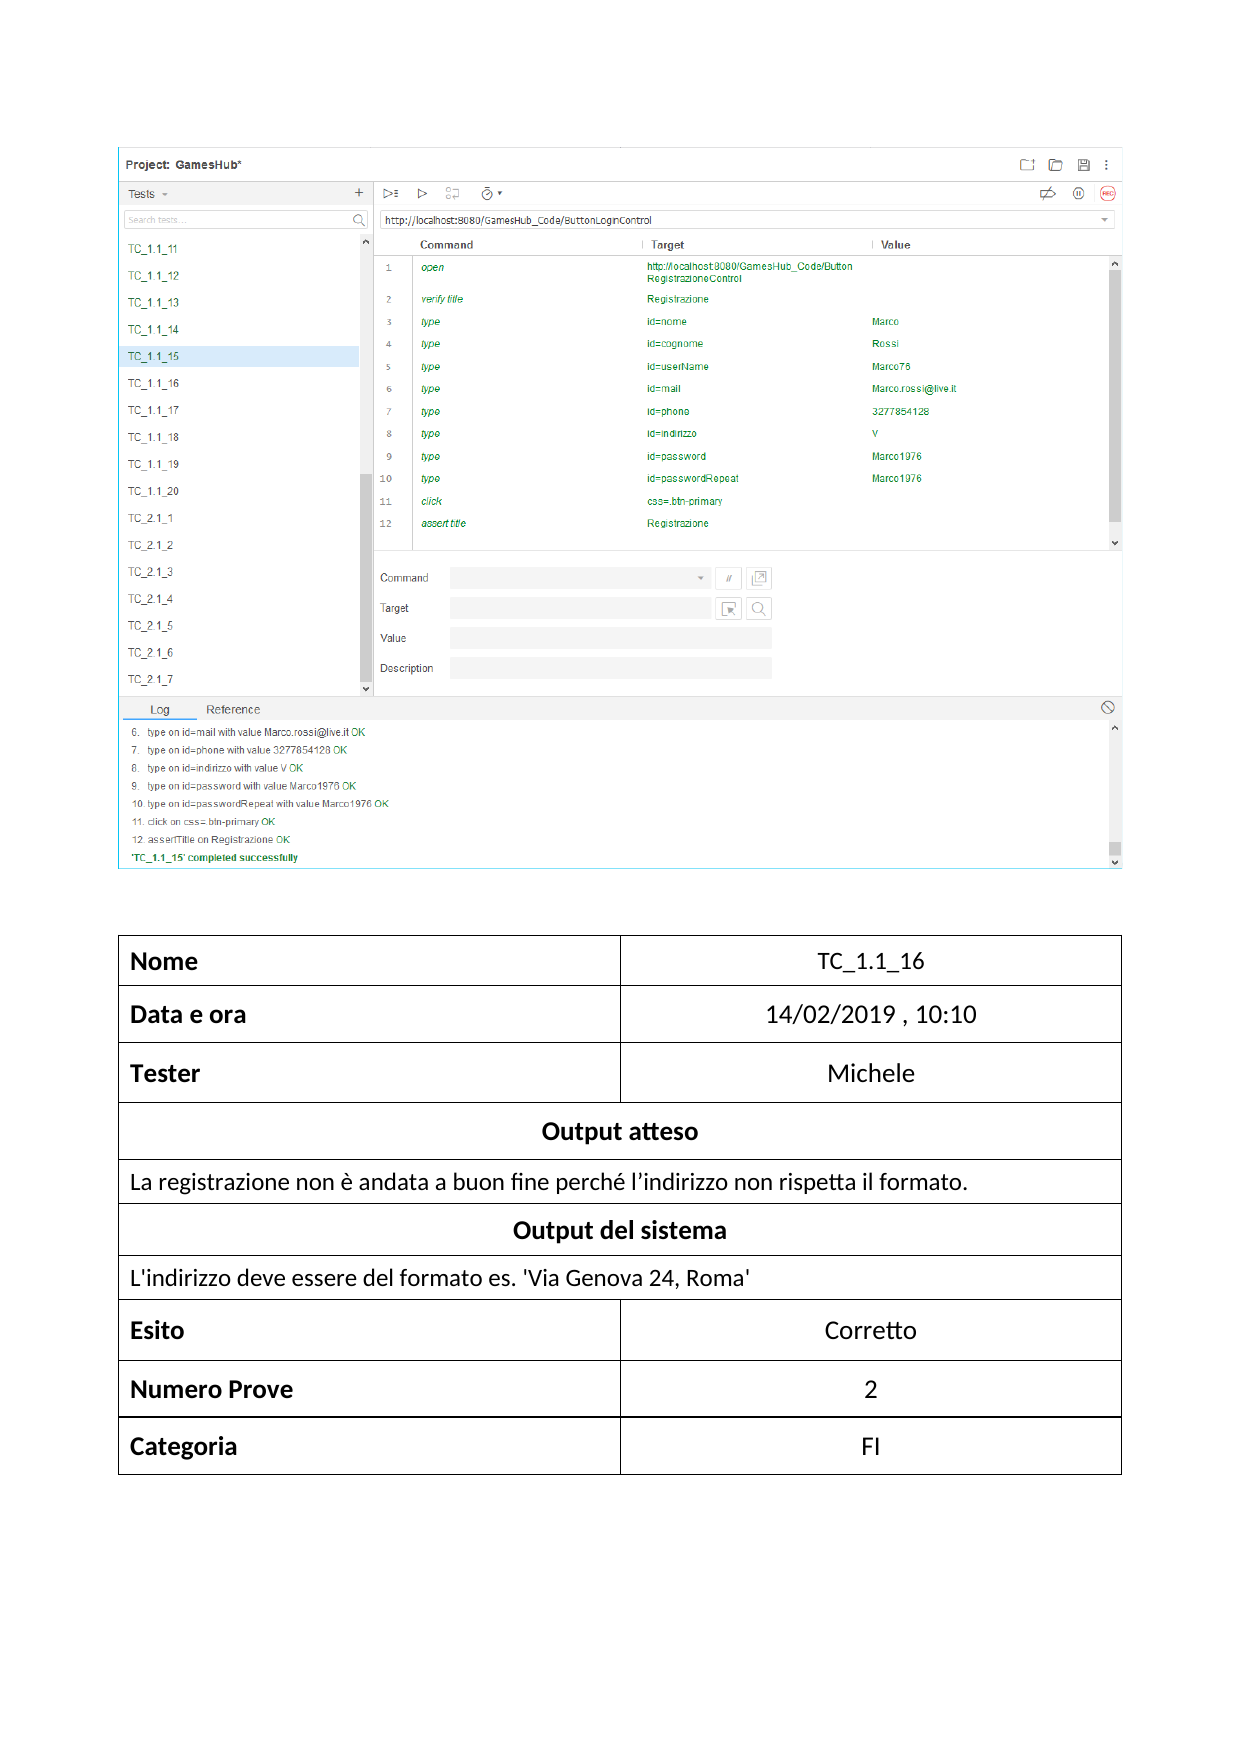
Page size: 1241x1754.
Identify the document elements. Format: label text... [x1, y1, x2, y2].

table_cell Corretto [621, 1300, 1121, 1359]
table_cell Tester [119, 1043, 620, 1102]
table_cell FI [621, 1418, 1121, 1474]
picture [120, 147, 1123, 869]
table_cell 2 [621, 1361, 1121, 1416]
table_cell L'indirizzo deve essere del formato es. 'Via Genova 24, Roma' [119, 1256, 1121, 1299]
table_header TC_1.1_16 [621, 936, 1121, 985]
table_cell Numero Prove [119, 1361, 620, 1416]
table_cell Categoria [119, 1418, 620, 1474]
table_cell Michele [621, 1043, 1121, 1102]
table_cell La registrazione non è andata a buon fine perché l’indirizzo non rispetta il formato. [119, 1160, 1121, 1202]
table_cell 14/02/2019 , 10:10 [621, 986, 1121, 1042]
table_cell Esito [119, 1300, 620, 1359]
table_cell Output atteso [119, 1103, 1121, 1159]
table_cell Data e ora [119, 986, 620, 1042]
table_cell Output del sistema [119, 1204, 1121, 1255]
table_header Nome [119, 936, 620, 985]
